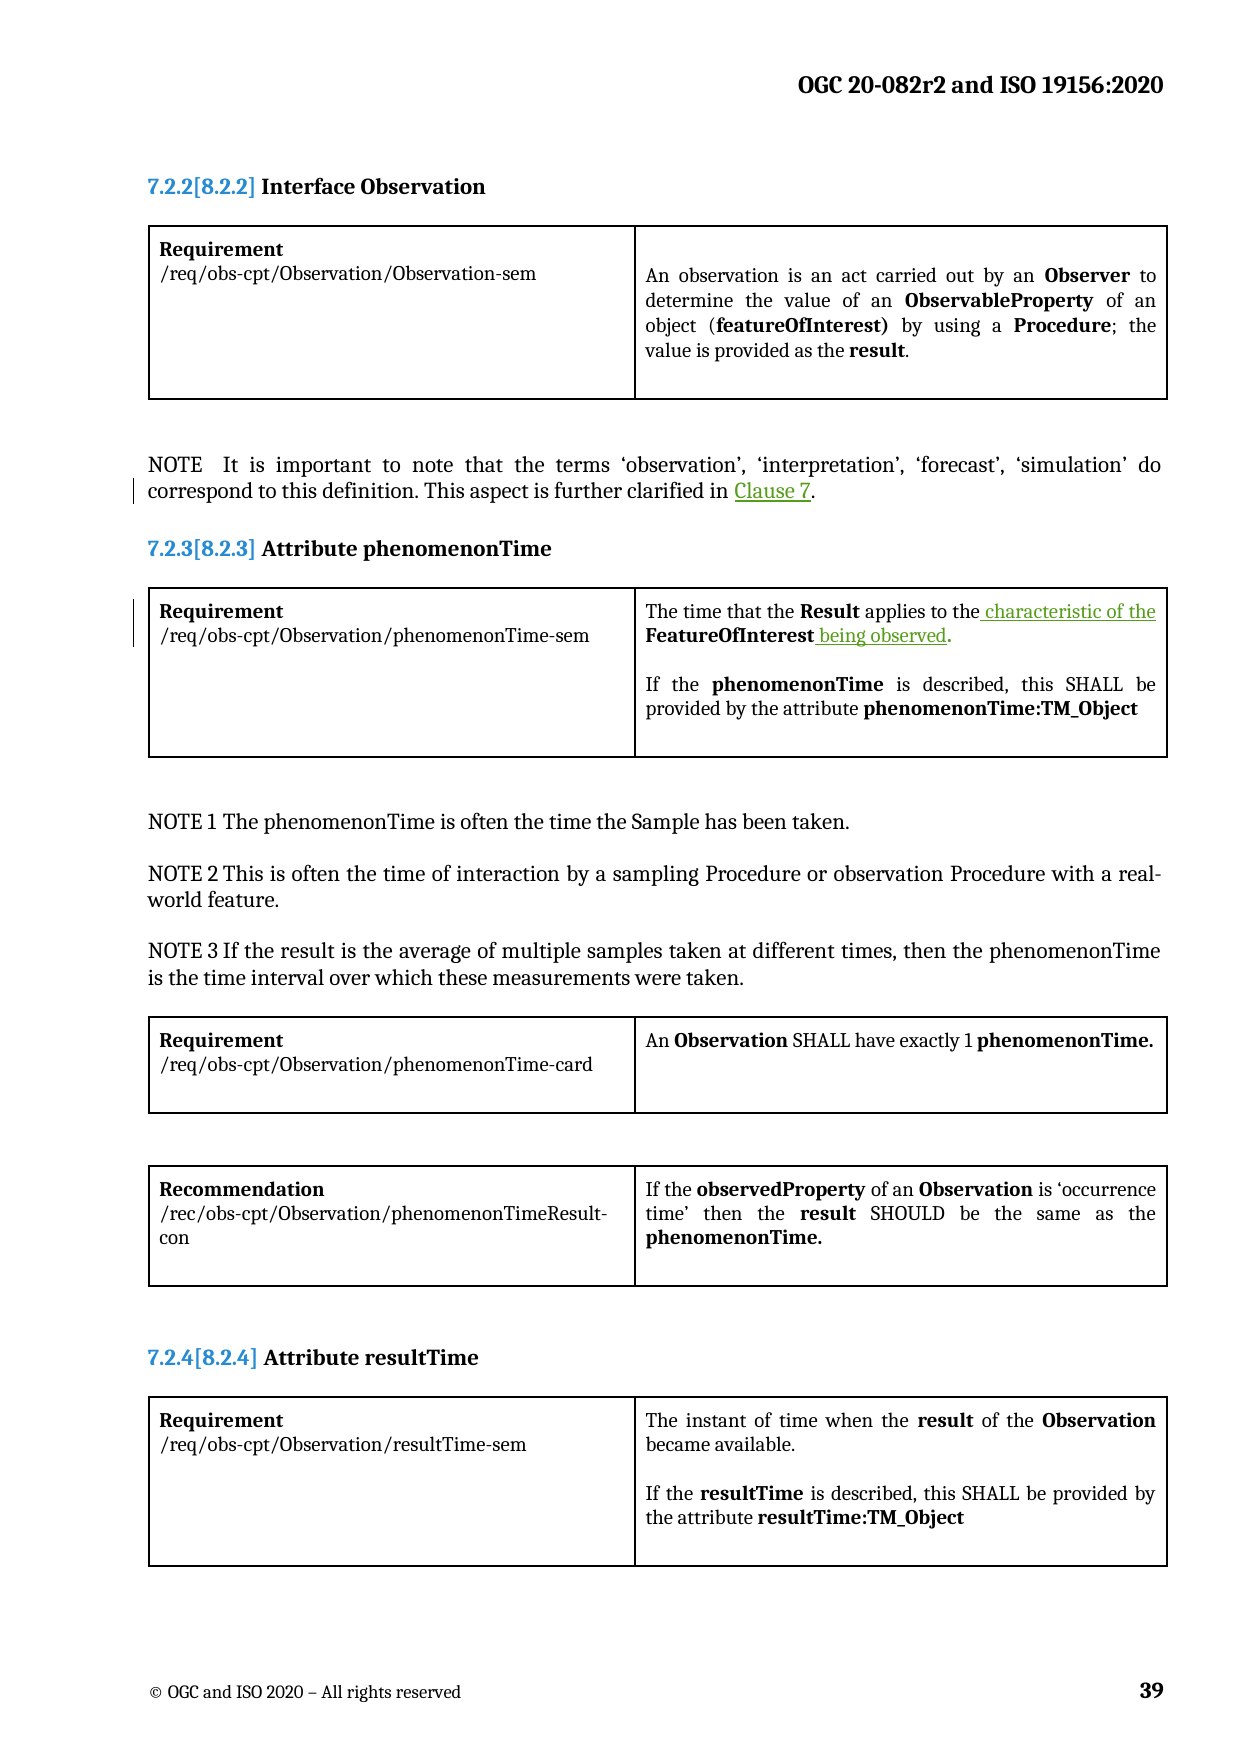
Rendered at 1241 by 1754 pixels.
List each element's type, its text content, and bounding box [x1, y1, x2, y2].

subtitle Attribute resultTime [148, 1344, 1163, 1371]
table_header The instant of time when the result of the Observation became available. If the resultTime is described, this SHALL be provided by the attribute resultTime:TM_Object [636, 1398, 1166, 1565]
table_header Recommendation /rec/obs-cpt/Observation/phenomenonTimeResult-con [150, 1167, 634, 1285]
text NOTE 2 This is often the time of interaction by a sampling Procedure or observation Procedure with a real-world feature. [148, 860, 1163, 913]
table_header If the observedProperty of an Observation is ‘occurrence time’ then the result SHOULD be the same as the phenomenonTime. [636, 1167, 1166, 1285]
table_header An observation is an act carried out by an Observer to determine the value of an ObservableProperty of an object (featureOfInterest) by using a Procedure; the value is provided as the result. [636, 227, 1166, 398]
subtitle Interface Observation [148, 174, 1163, 200]
table_header Requirement /req/obs-cpt/Observation/resultTime-sem [150, 1398, 634, 1565]
text NOTE 3 If the result is the average of multiple samples taken at different times, then the phenomenonTime is the time interval over which these measurements were taken. [148, 938, 1163, 991]
table_header Requirement /req/obs-cpt/Observation/phenomenonTime-sem [150, 589, 634, 756]
table_header Requirement /req/obs-cpt/Observation/phenomenonTime-card [150, 1018, 634, 1112]
table_header An Observation SHALL have exactly 1 phenomenonTime. [636, 1018, 1166, 1112]
table_header Requirement /req/obs-cpt/Observation/Observation-sem [150, 227, 634, 398]
text NOTE It is important to note that the terms ‘observation’, ‘interpretation’, ‘forecast’, ‘simulation’ do correspond to this definition. This aspect is further clarified in . [148, 452, 1163, 504]
table_header The time that the Result applies to the FeatureOfInterest. If the phenomenonTime is described, this SHALL be provided by the attribute phenomenonTime:TM_Object [636, 589, 1166, 756]
text NOTE 1 The phenomenonTime is often the time the Sample has been taken. [148, 809, 1163, 835]
subtitle Attribute phenomenonTime [148, 536, 1163, 562]
